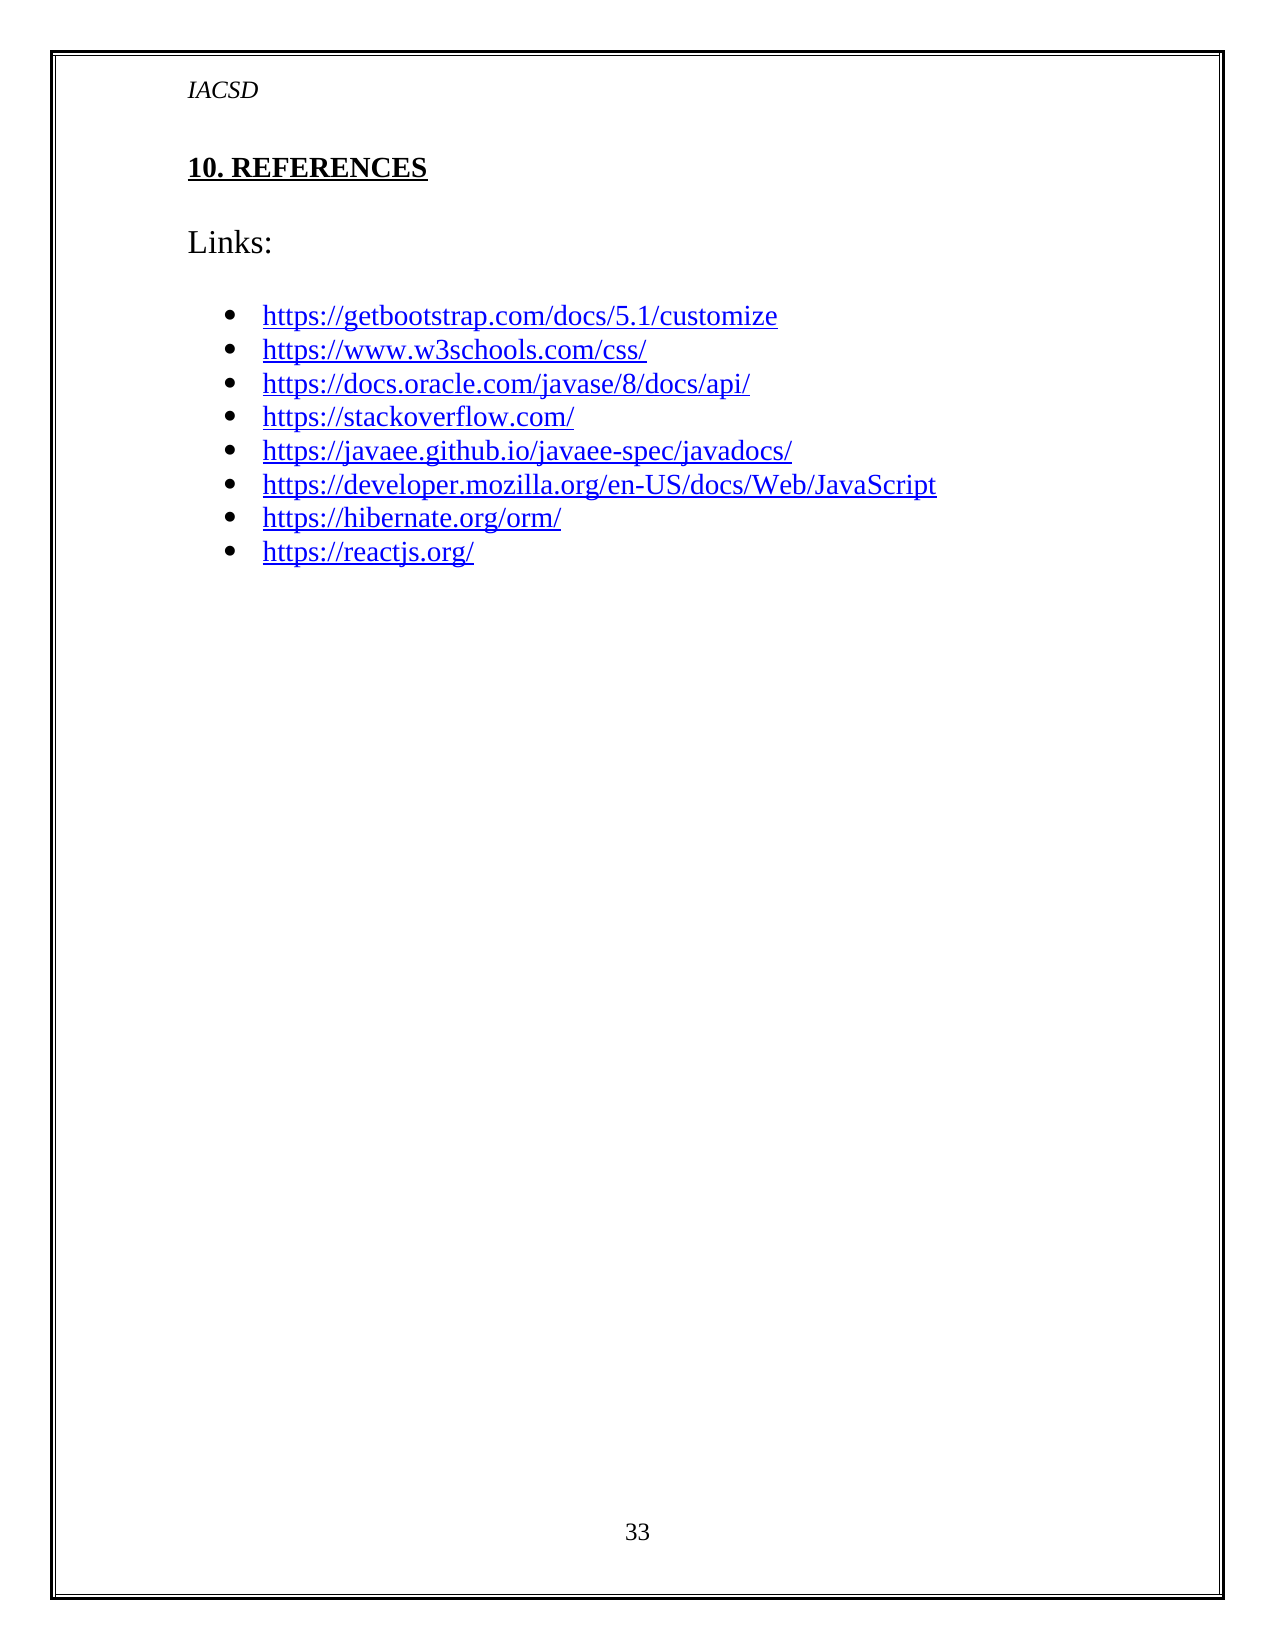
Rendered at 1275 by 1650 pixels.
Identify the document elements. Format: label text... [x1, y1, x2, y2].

list https://www.w3schools.com/css/ [225, 332, 1087, 366]
list https://getbootstrap.com/docs/5.1/customize [225, 298, 1087, 332]
subtitle 10. REFERENCES [187, 150, 1087, 183]
list https://javaee.github.io/javaee-spec/javadocs/ [225, 433, 1087, 467]
list https://reactjs.org/ [225, 534, 1087, 568]
list https://docs.oracle.com/javase/8/docs/api/ [225, 366, 1087, 399]
text Links: [187, 222, 1087, 260]
list https://stackoverflow.com/ [225, 399, 1087, 433]
list https://hibernate.org/orm/ [225, 500, 1087, 534]
list https://developer.mozilla.org/en-US/docs/Web/JavaScript [225, 467, 1087, 500]
